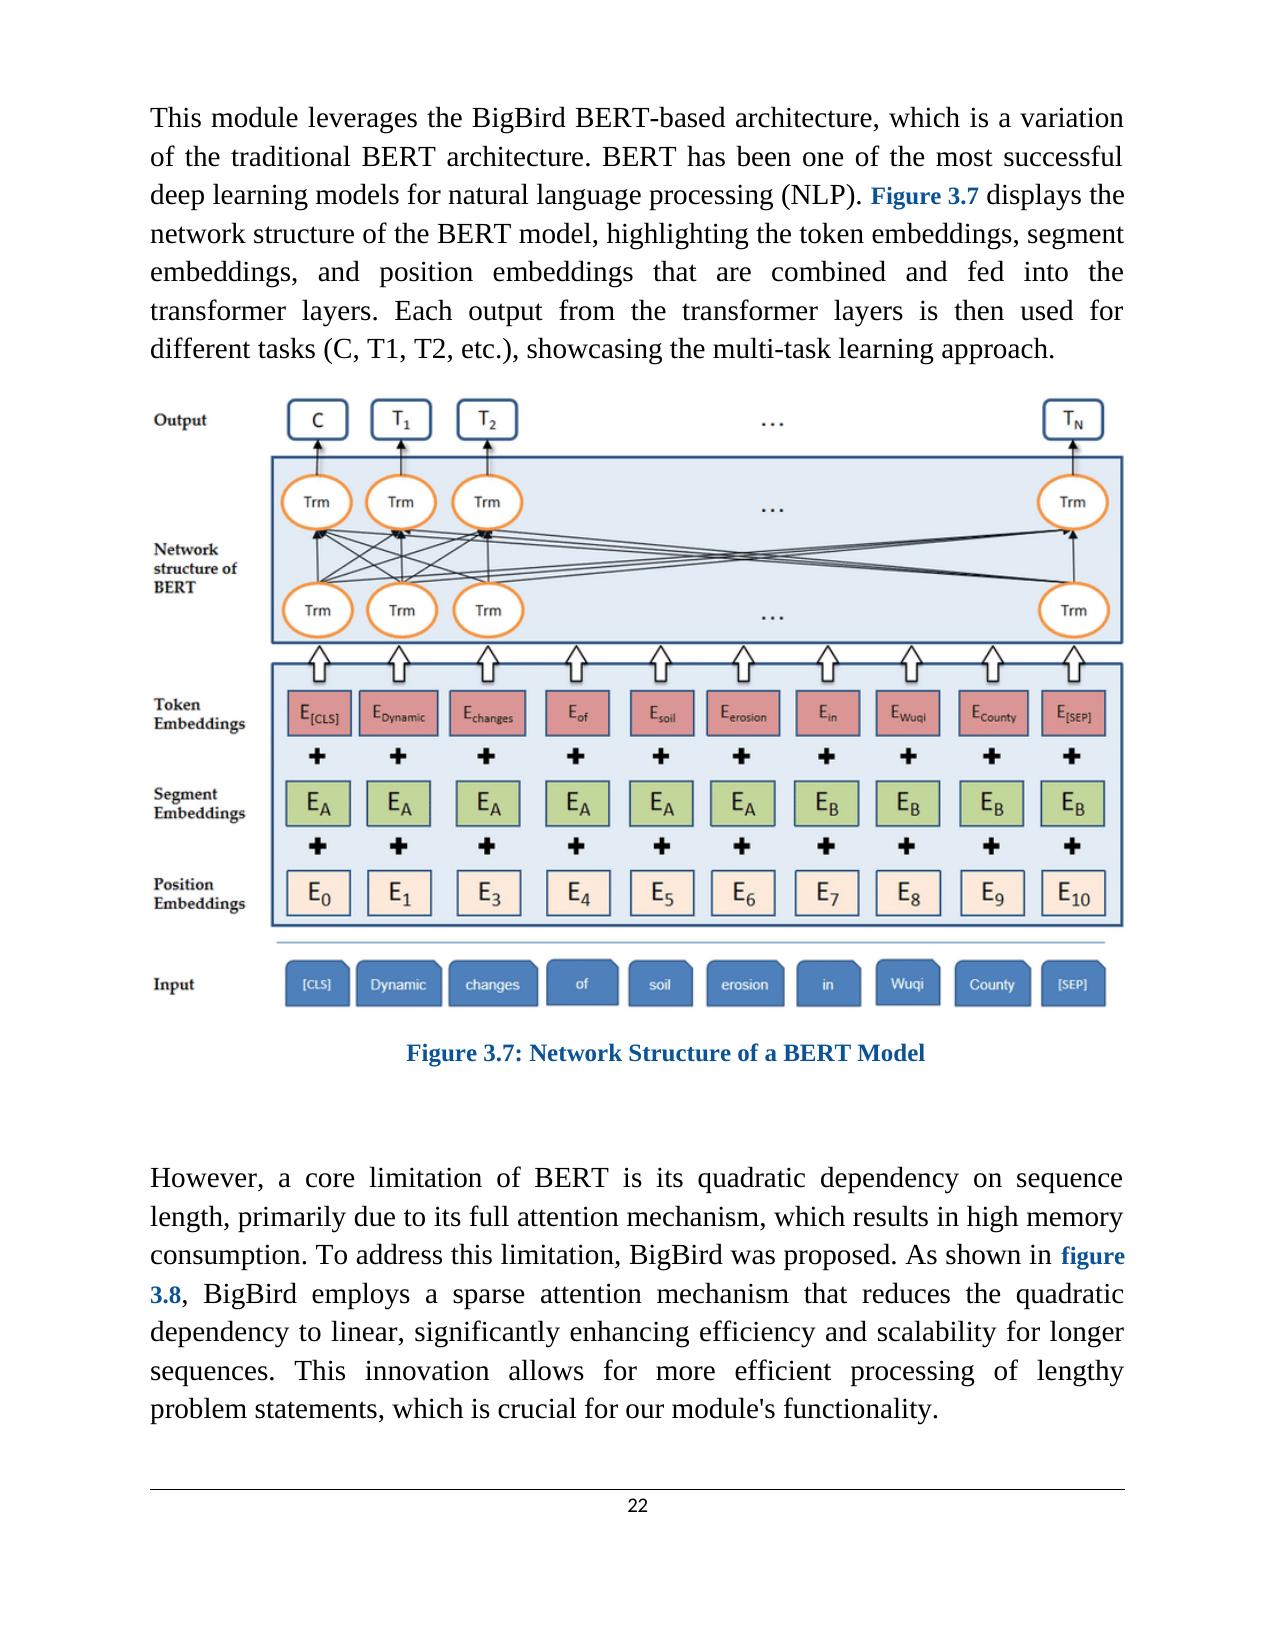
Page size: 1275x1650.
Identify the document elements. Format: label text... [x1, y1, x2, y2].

text However, a core limitation of BERT is its quadratic dependency on sequence length, primarily due to its full attention mechanism, which results in high memory consumption. To address this limitation, BigBird was proposed. As shown in figure 3.8, BigBird employs a sparse attention mechanism that reduces the quadratic dependency to linear, significantly enhancing efficiency and scalability for longer sequences. This innovation allows for more efficient processing of lengthy problem statements, which is crucial for our module's functionality. [150, 1160, 1125, 1425]
subtitle Figure 3.7: Network Structure of a BERT Model [300, 1038, 1125, 1067]
text This module leverages the BigBird BERT-based architecture, which is a variation of the traditional BERT architecture. BERT has been one of the most successful deep learning models for natural language processing (NLP). Figure 3.7 displays the network structure of the BERT model, highlighting the token embeddings, segment embeddings, and position embeddings that are combined and fed into the transformer layers. Each output from the transformer layers is then used for different tasks (C, T1, T2, etc.), showcasing the multi-task learning approach. [150, 100, 1125, 365]
picture [150, 395, 1125, 1010]
